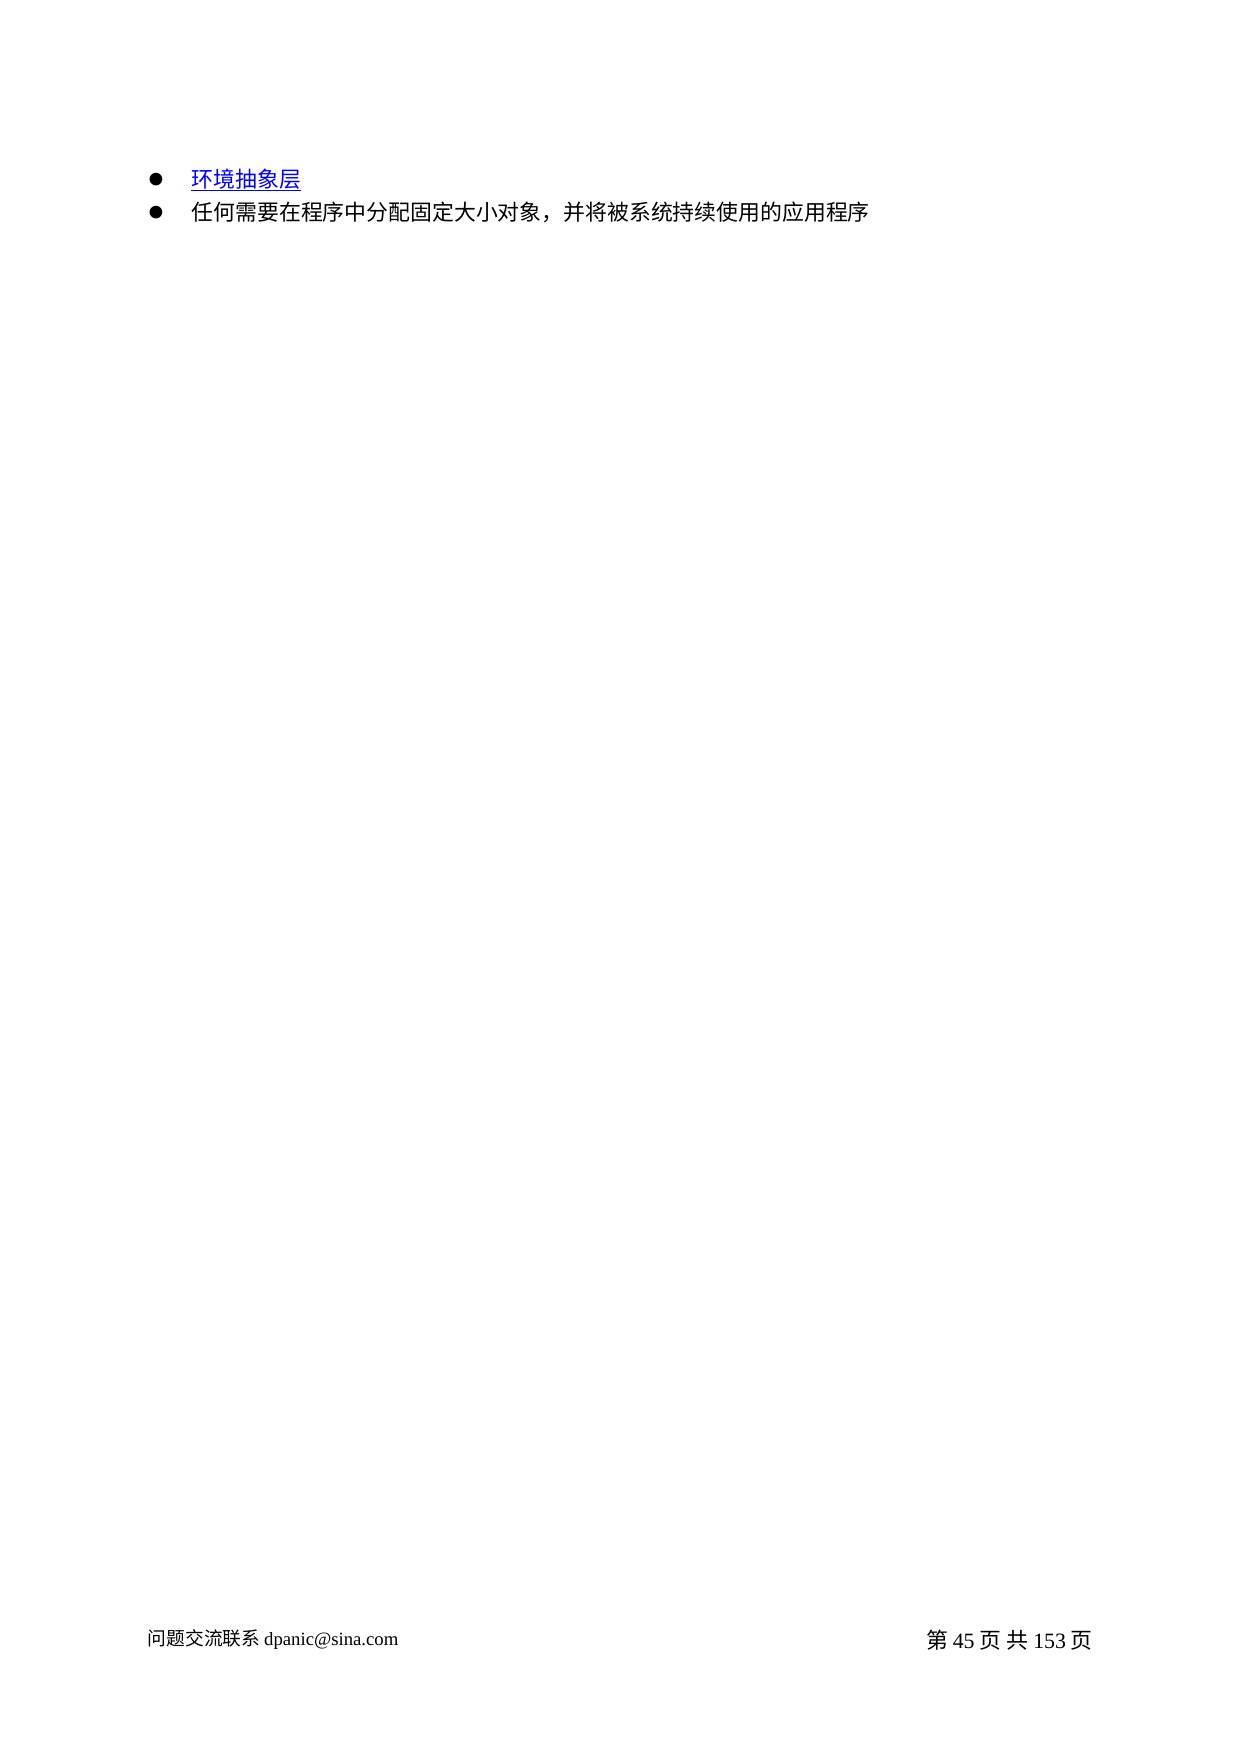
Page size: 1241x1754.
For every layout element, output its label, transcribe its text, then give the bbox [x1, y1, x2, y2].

list 环境抽象层 [148, 162, 1092, 194]
list 任何需要在程序中分配固定大小对象，并将被系统持续使用的应用程序 [148, 194, 1092, 227]
